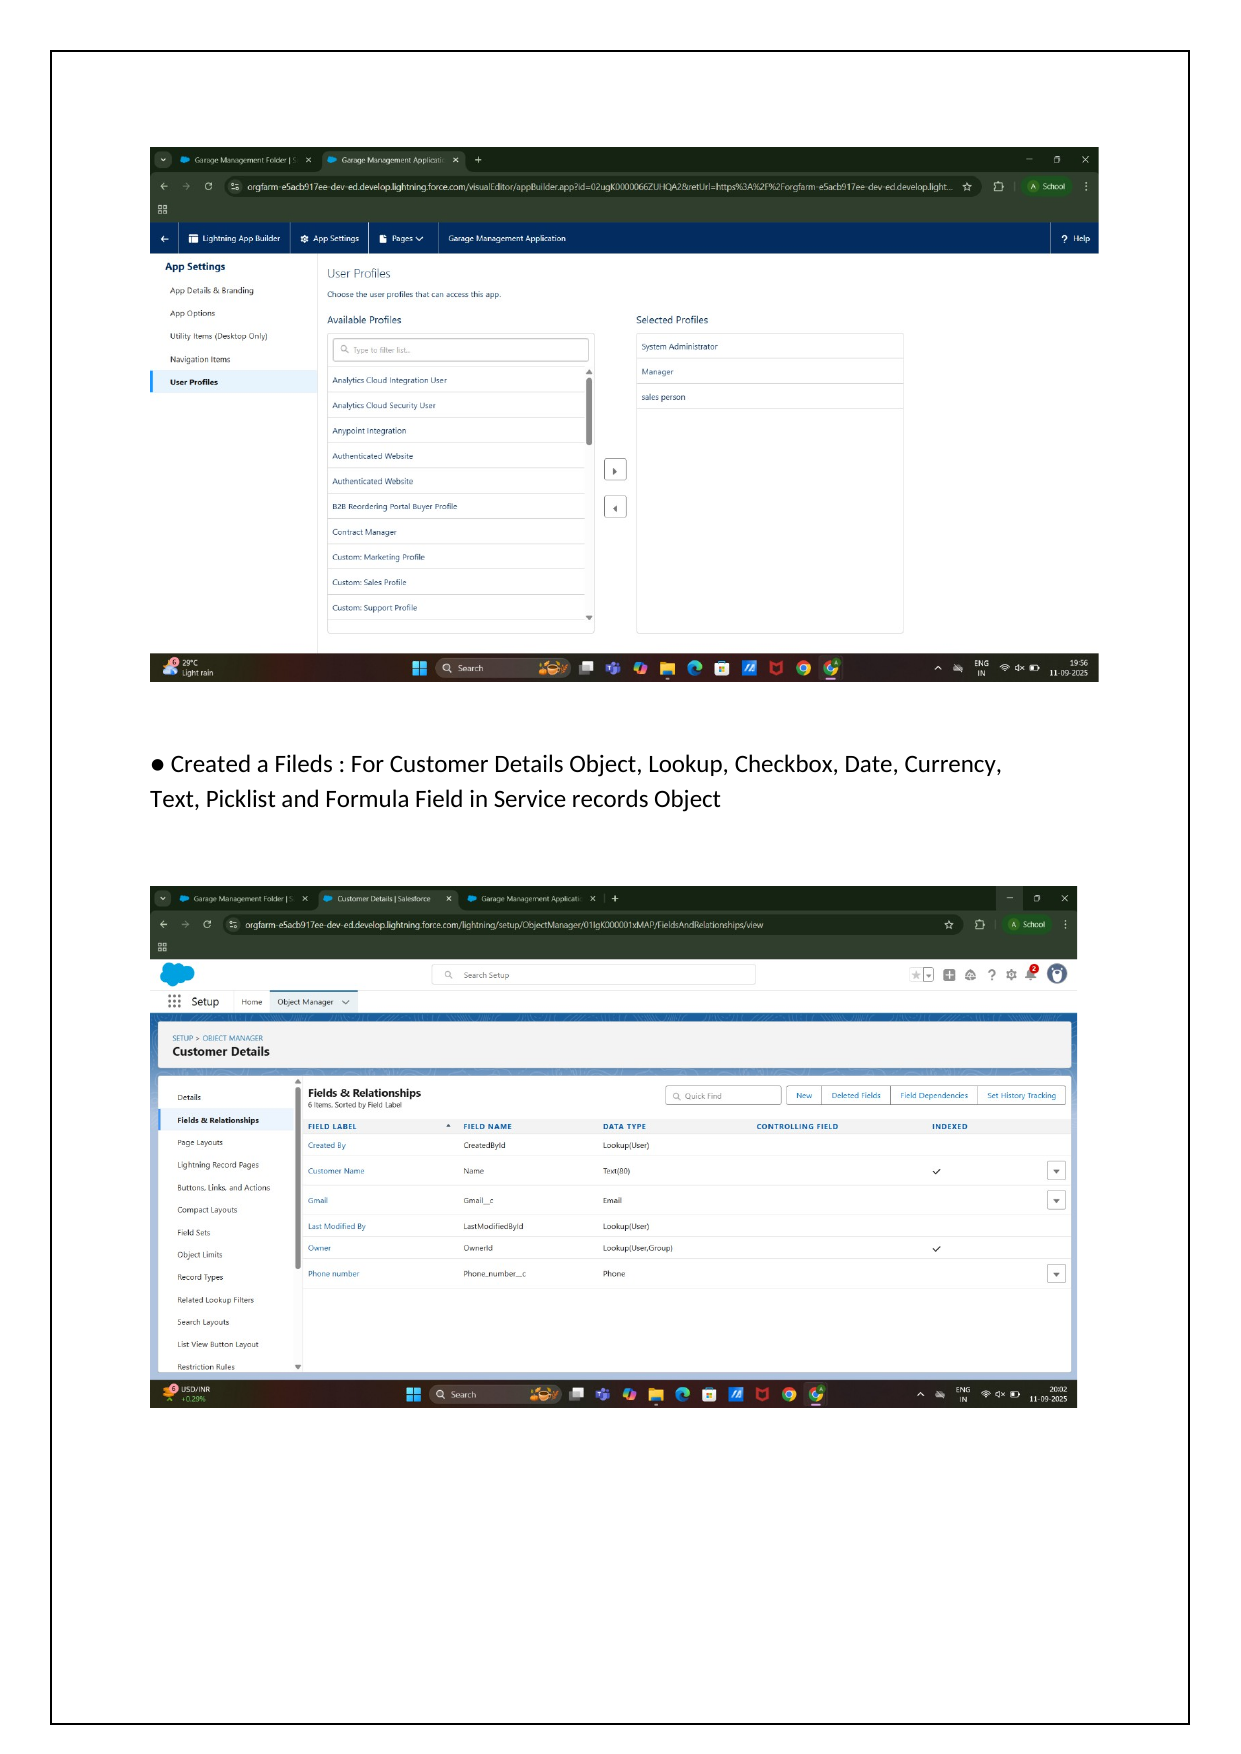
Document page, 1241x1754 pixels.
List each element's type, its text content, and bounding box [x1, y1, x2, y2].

picture [150, 886, 1078, 1408]
picture [150, 147, 1099, 682]
list Created a Fileds : For Customer Details Object, Lookup, Checkbox, Date, Currency, Text, Picklist and Formula Field in Service records Object [150, 748, 1050, 814]
